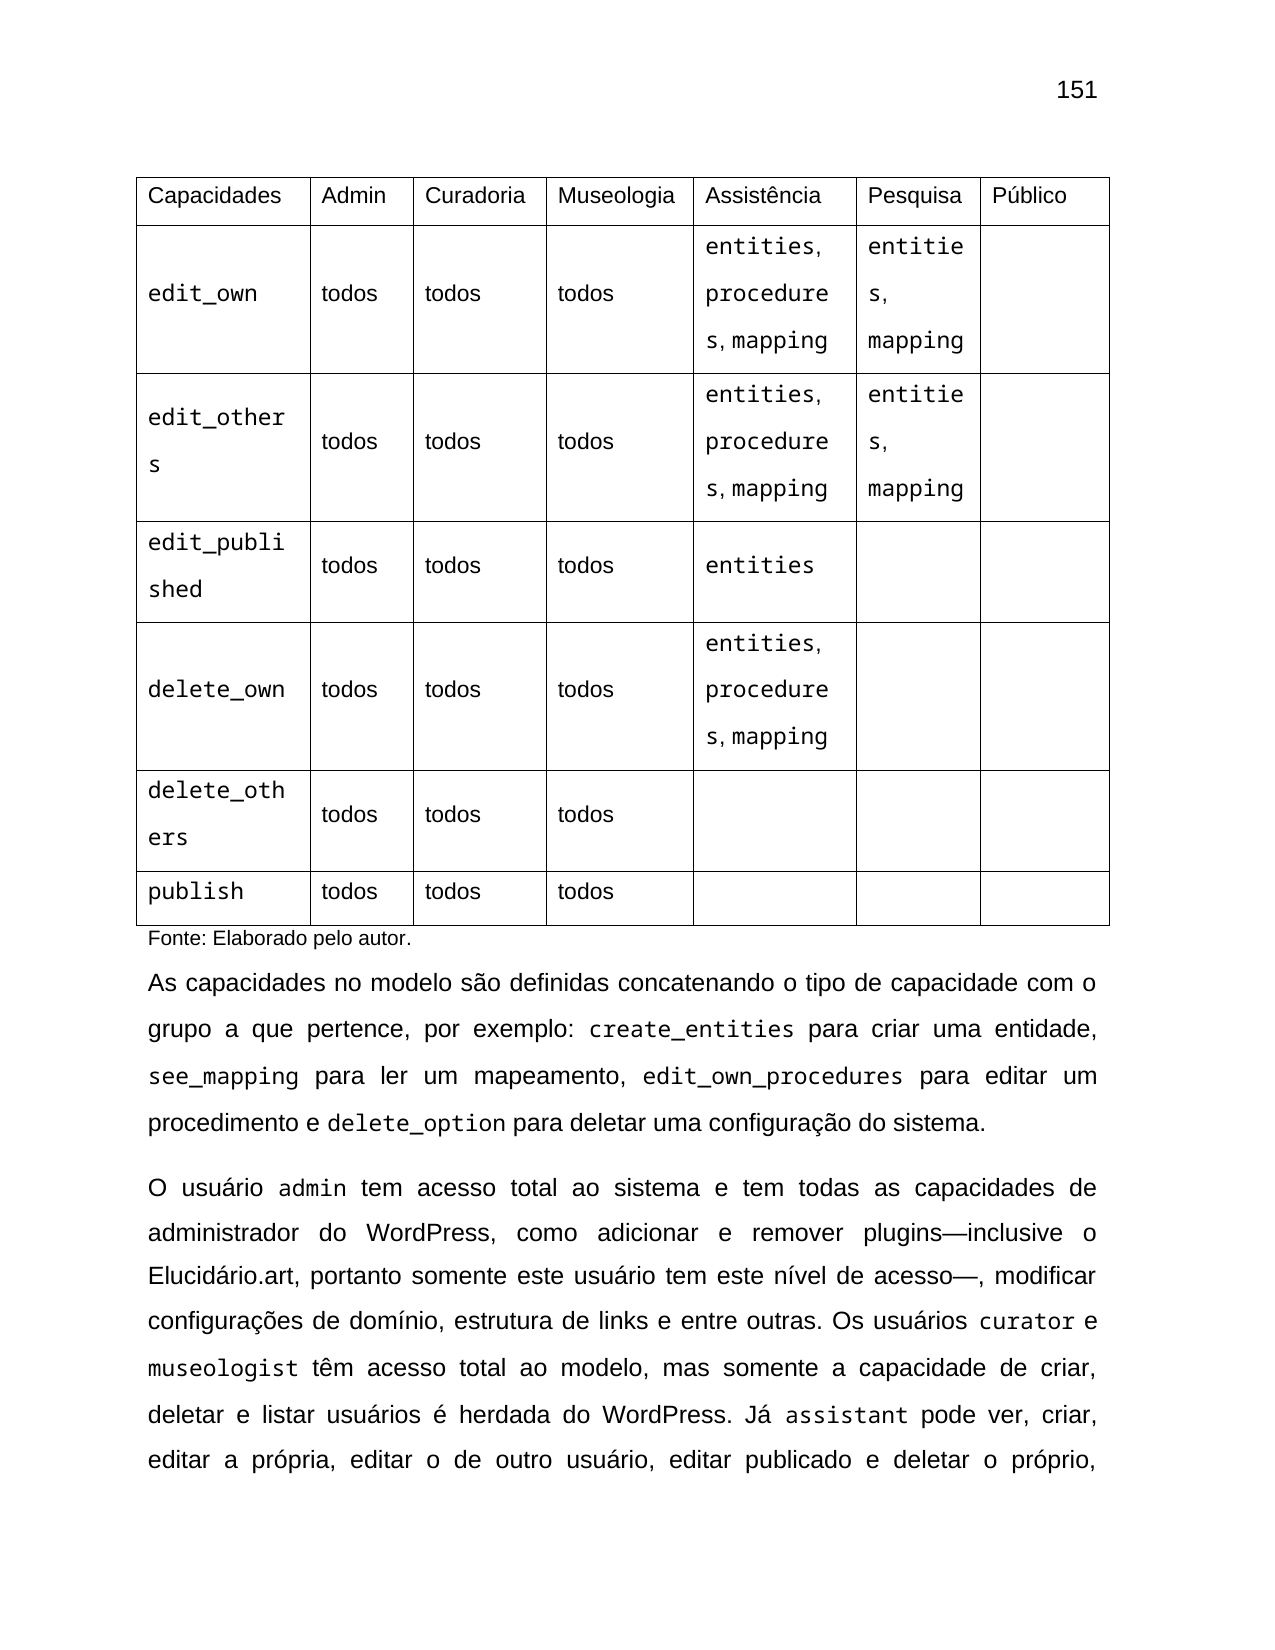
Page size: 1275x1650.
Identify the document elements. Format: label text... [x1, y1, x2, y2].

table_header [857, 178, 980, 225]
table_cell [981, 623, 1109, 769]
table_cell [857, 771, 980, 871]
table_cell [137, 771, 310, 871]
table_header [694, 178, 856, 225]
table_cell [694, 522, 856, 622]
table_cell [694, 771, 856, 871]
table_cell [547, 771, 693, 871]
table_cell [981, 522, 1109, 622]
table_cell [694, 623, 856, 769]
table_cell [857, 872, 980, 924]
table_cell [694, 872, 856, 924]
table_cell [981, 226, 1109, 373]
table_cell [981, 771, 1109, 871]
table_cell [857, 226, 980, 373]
text Fonte: Elaborado pelo autor. [148, 926, 1098, 949]
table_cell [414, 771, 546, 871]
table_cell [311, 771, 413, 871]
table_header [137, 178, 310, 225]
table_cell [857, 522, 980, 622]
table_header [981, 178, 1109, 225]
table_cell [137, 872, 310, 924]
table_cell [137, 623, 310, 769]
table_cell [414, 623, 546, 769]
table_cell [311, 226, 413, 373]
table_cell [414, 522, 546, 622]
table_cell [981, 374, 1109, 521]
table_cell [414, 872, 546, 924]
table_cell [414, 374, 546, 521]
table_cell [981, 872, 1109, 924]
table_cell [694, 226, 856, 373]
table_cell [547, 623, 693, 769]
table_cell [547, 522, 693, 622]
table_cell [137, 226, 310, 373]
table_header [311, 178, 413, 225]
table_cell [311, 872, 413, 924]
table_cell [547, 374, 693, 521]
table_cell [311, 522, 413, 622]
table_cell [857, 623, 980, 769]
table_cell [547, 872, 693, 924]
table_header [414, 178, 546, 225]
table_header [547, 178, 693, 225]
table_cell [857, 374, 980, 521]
text As capacidades no modelo são definidas concatenando o tipo de capacidade com o grupo a que pertence, por exemplo: create_entities para criar uma entidade, see_mapping para ler um mapeamento, edit_own_procedures para editar um procedimento e delete_option para deletar uma configuração do sistema. [148, 968, 1098, 1138]
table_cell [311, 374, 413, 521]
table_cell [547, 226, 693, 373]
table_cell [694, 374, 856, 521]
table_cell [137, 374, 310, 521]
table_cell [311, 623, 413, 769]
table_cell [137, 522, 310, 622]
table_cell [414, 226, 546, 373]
